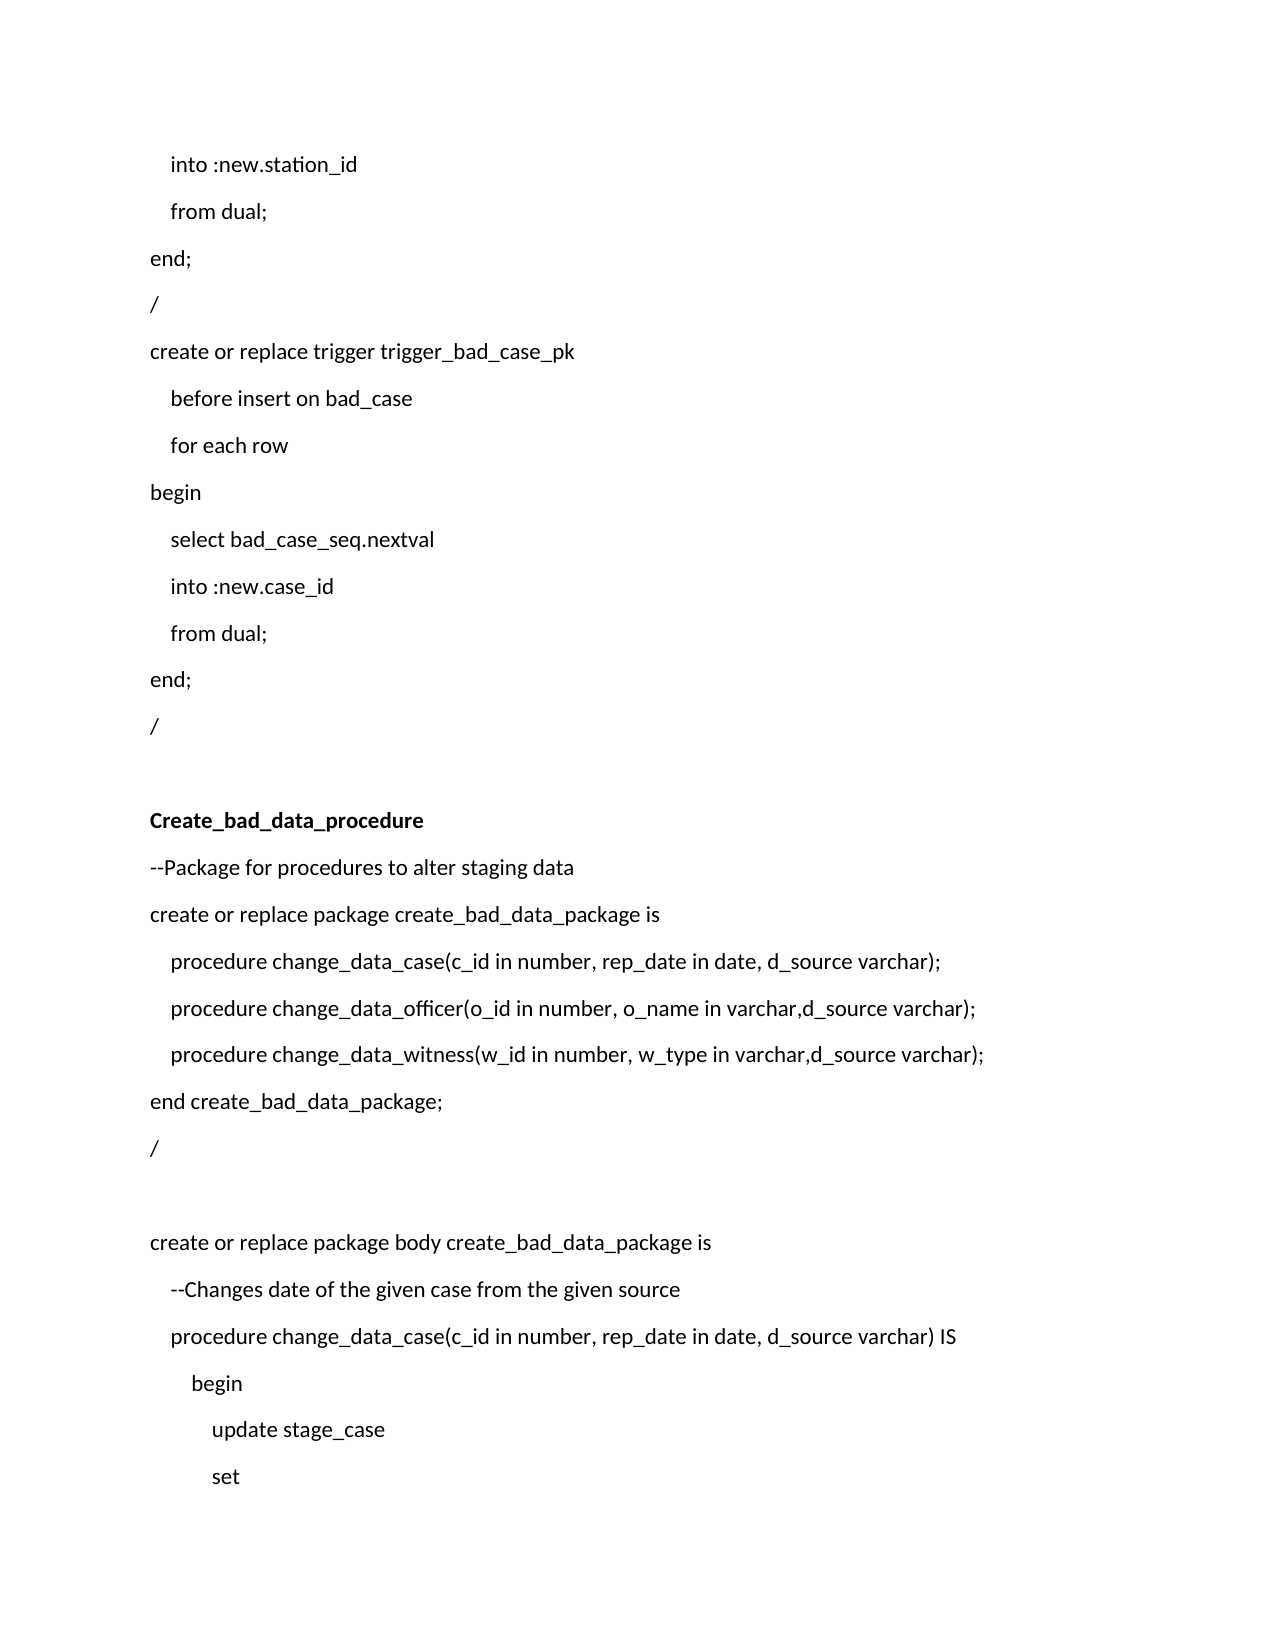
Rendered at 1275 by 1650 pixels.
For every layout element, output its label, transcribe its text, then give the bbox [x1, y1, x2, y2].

text before insert on bad_case [150, 384, 1125, 412]
text create or replace trigger trigger_bad_case_pk [150, 337, 1125, 366]
text --Changes date of the given case from the given source [150, 1275, 1125, 1303]
text for each row [150, 431, 1125, 459]
text from dual; [150, 197, 1125, 225]
text / [150, 712, 1125, 741]
text into :new.station_id [150, 150, 1125, 178]
text procedure change_data_witness(w_id in number, w_type in varchar,d_source varchar); [150, 1041, 1125, 1069]
text begin [150, 478, 1125, 506]
text end; [150, 666, 1125, 694]
text create or replace package body create_bad_data_package is [150, 1228, 1125, 1256]
text / [150, 1134, 1125, 1162]
text Create_bad_data_procedure [150, 806, 1125, 834]
text update stage_case [150, 1416, 1125, 1444]
text procedure change_data_case(c_id in number, rep_date in date, d_source varchar) IS [150, 1322, 1125, 1350]
text --Package for procedures to alter staging data [150, 853, 1125, 881]
text end; [150, 244, 1125, 272]
text into :new.case_id [150, 572, 1125, 600]
text from dual; [150, 619, 1125, 647]
text procedure change_data_case(c_id in number, rep_date in date, d_source varchar); [150, 947, 1125, 975]
text create or replace package create_bad_data_package is [150, 900, 1125, 928]
text procedure change_data_officer(o_id in number, o_name in varchar,d_source varchar); [150, 994, 1125, 1022]
text / [150, 291, 1125, 319]
text set [150, 1462, 1125, 1491]
text select bad_case_seq.nextval [150, 525, 1125, 553]
text end create_bad_data_package; [150, 1087, 1125, 1116]
text begin [150, 1369, 1125, 1397]
